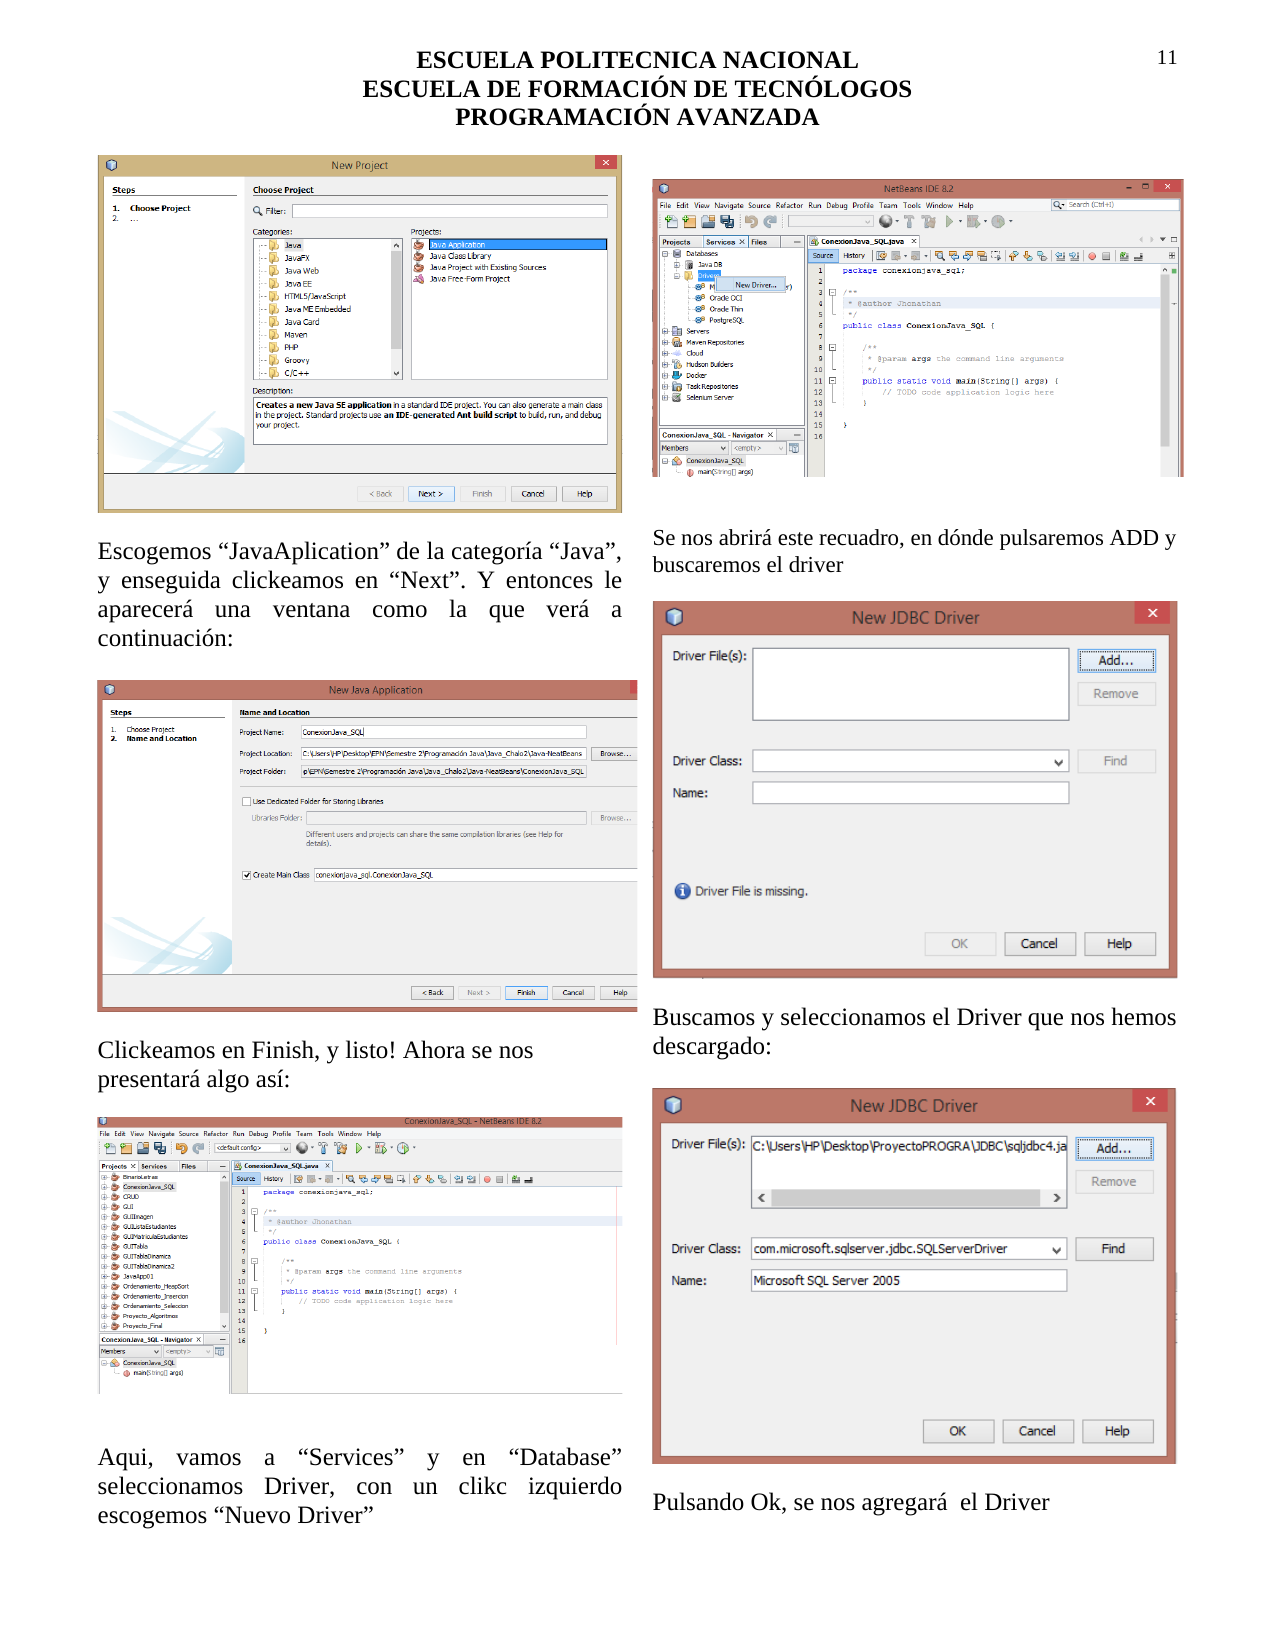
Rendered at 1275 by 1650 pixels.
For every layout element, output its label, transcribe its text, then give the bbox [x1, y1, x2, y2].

picture [652, 179, 1184, 477]
picture [97, 1117, 623, 1394]
text Buscamos y seleccionamos el Driver que nos hemos descargado: [652, 1002, 1177, 1060]
picture [97, 155, 623, 513]
picture [652, 1088, 1178, 1464]
picture [97, 680, 638, 1012]
text Aqui, vamos a “Services” y en “Database” seleccionamos Driver, con un clikc izquierdo escogemos “Nuevo Driver” [97, 1442, 622, 1528]
text Clickeamos en Finish, y listo! Ahora se nos presentará algo así: [97, 1035, 622, 1093]
text Escogemos “JavaAplication” de la categoría “Java”, y enseguida clickeamos en “Next”. Y entonces le aparecerá una ventana como la que verá a continuación: [97, 536, 622, 651]
text Pulsando Ok, se nos agregará el Driver [652, 1487, 1177, 1516]
text Se nos abrirá este recuadro, en dónde pulsaremos ADD y buscaremos el driver [652, 524, 1177, 577]
picture [652, 601, 1178, 979]
